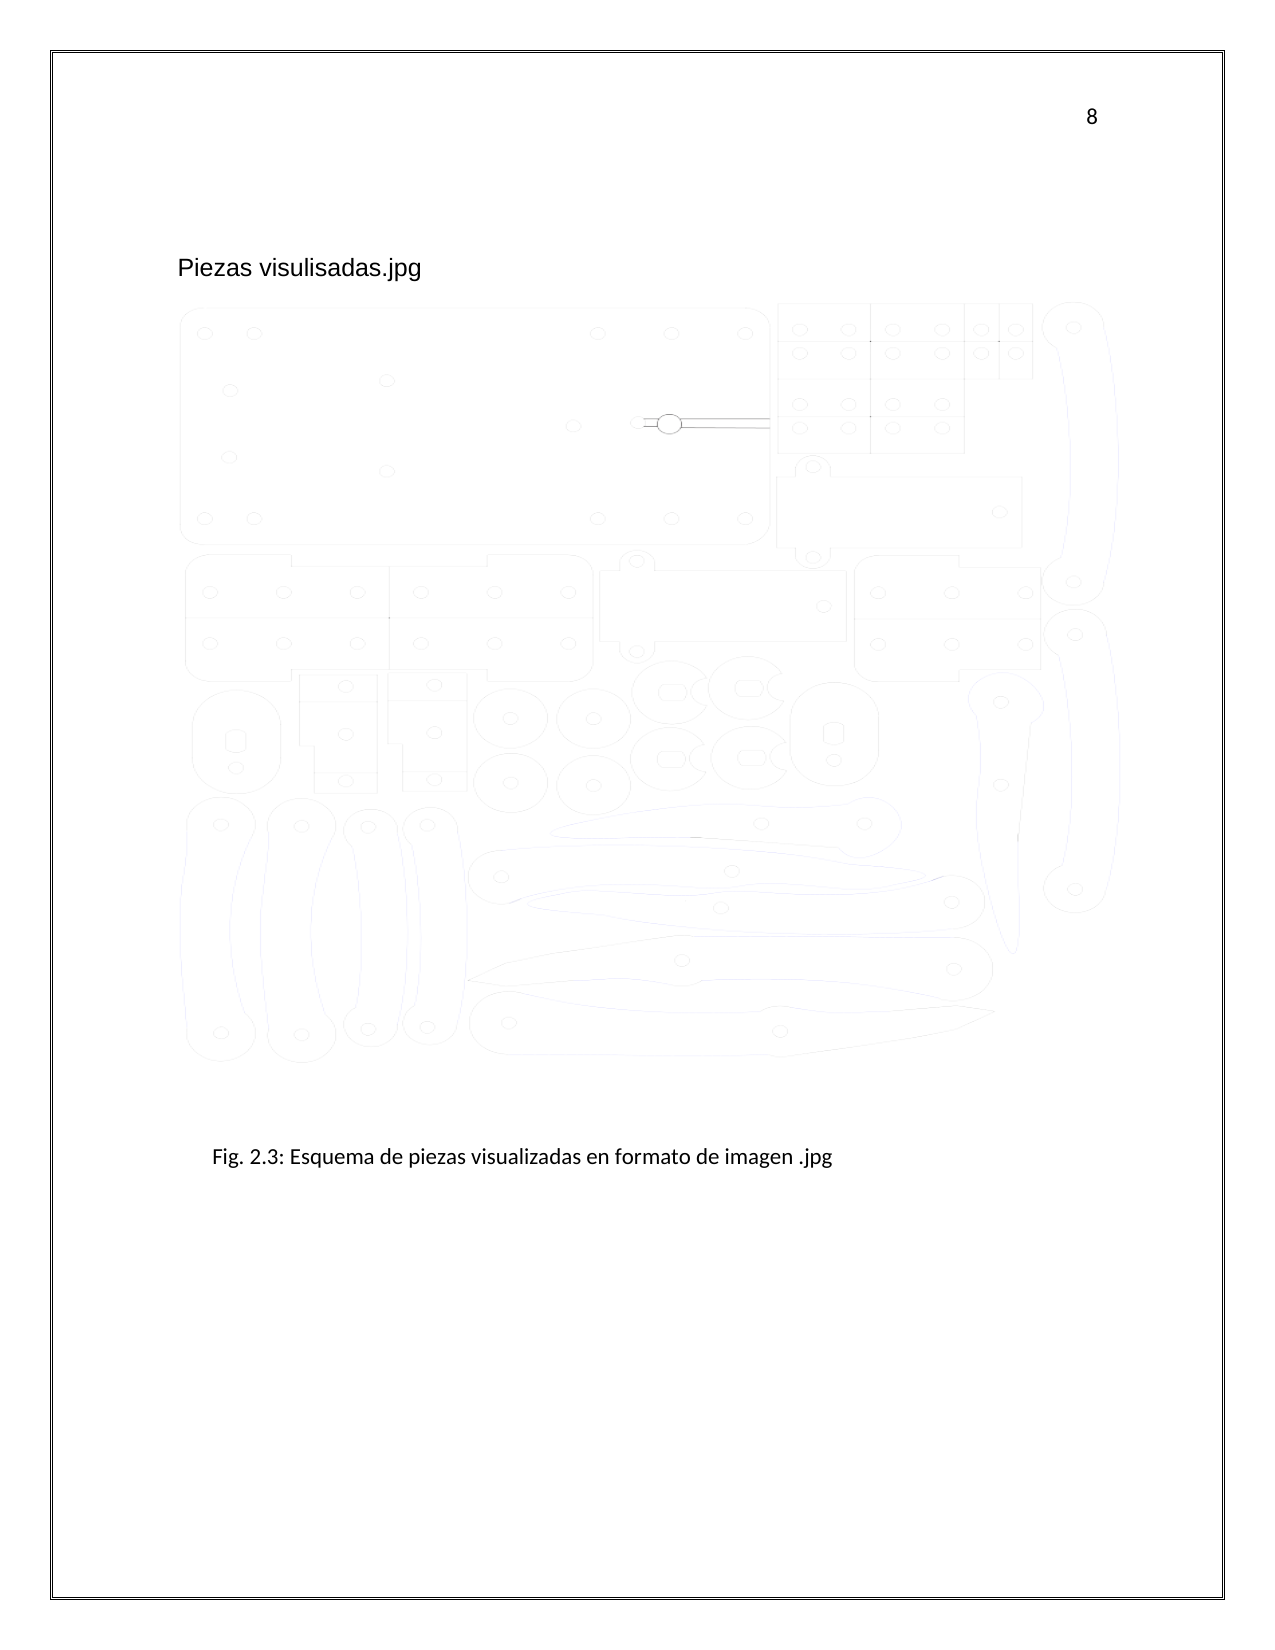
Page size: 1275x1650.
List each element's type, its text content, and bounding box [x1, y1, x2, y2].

text Piezas visulisadas.jpg [177, 253, 1098, 282]
